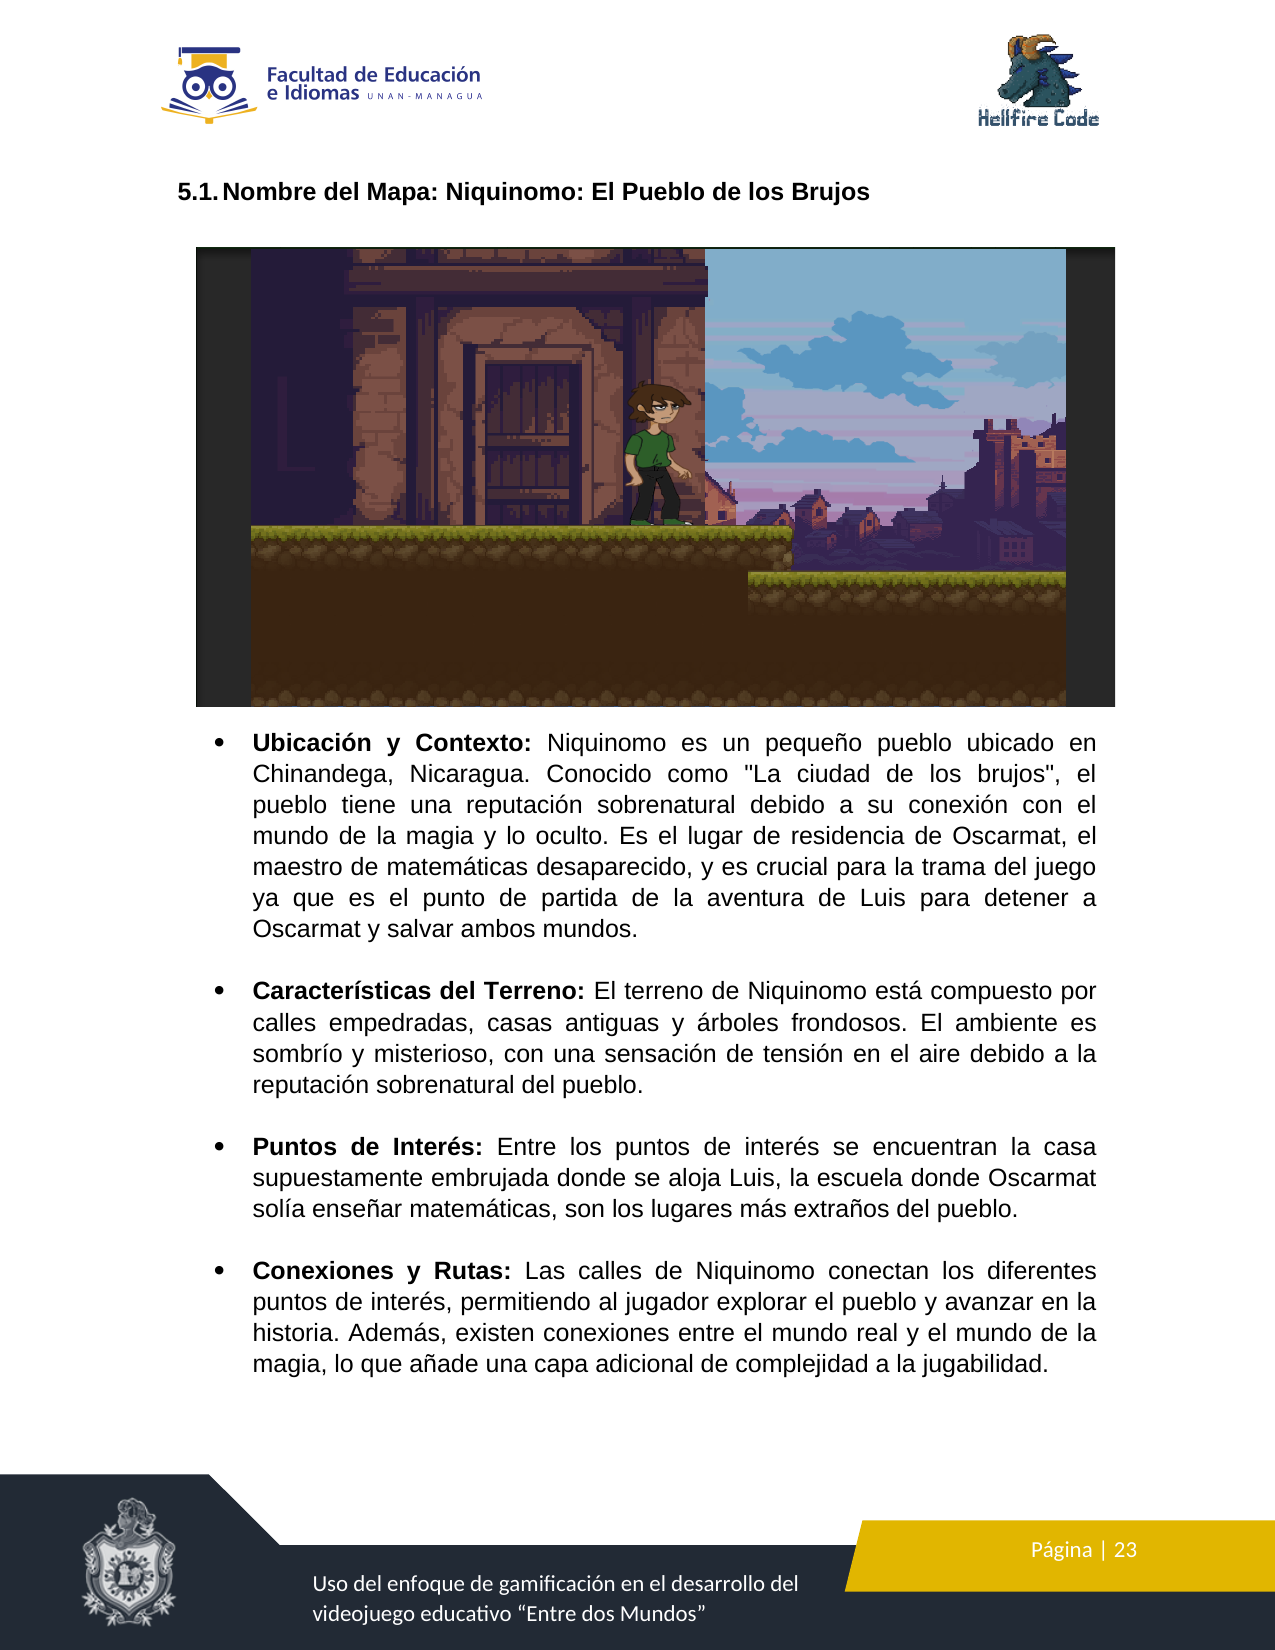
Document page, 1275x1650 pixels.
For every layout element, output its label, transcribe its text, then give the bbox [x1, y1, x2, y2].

list Características del Terreno: El terreno de Niquinomo está compuesto por calles empedradas, casas antiguas y árboles frondosos. El ambiente es sombrío y misterioso, con una sensación de tensión en el aire debido a la reputación sobrenatural del pueblo. [215, 976, 1098, 1098]
picture [978, 21, 1099, 132]
picture [196, 247, 1116, 707]
list Ubicación y Contexto: Niquinomo es un pequeño pueblo ubicado en Chinandega, Nicaragua. Conocido como "La ciudad de los brujos", el pueblo tiene una reputación sobrenatural debido a su conexión con el mundo de la magia y lo oculto. Es el lugar de residencia de Oscarmat, el maestro de matemáticas desaparecido, y es crucial para la trama del juego ya que es el punto de partida de la aventura de Luis para detener a Oscarmat y salvar ambos mundos. [215, 707, 1098, 943]
picture [72, 1489, 183, 1650]
picture [153, 40, 491, 129]
list Nombre del Mapa: Niquinomo: El Pueblo de los Brujos [177, 177, 1098, 206]
list Conexiones y Rutas: Las calles de Niquinomo conectan los diferentes puntos de interés, permitiendo al jugador explorar el pueblo y avanzar en la historia. Además, existen conexiones entre el mundo real y el mundo de la magia, lo que añade una capa adicional de complejidad a la jugabilidad. [215, 1256, 1098, 1378]
list Puntos de Interés: Entre los puntos de interés se encuentran la casa supuestamente embrujada donde se aloja Luis, la escuela donde Oscarmat solía enseñar matemáticas, son los lugares más extraños del pueblo. [215, 1132, 1098, 1223]
